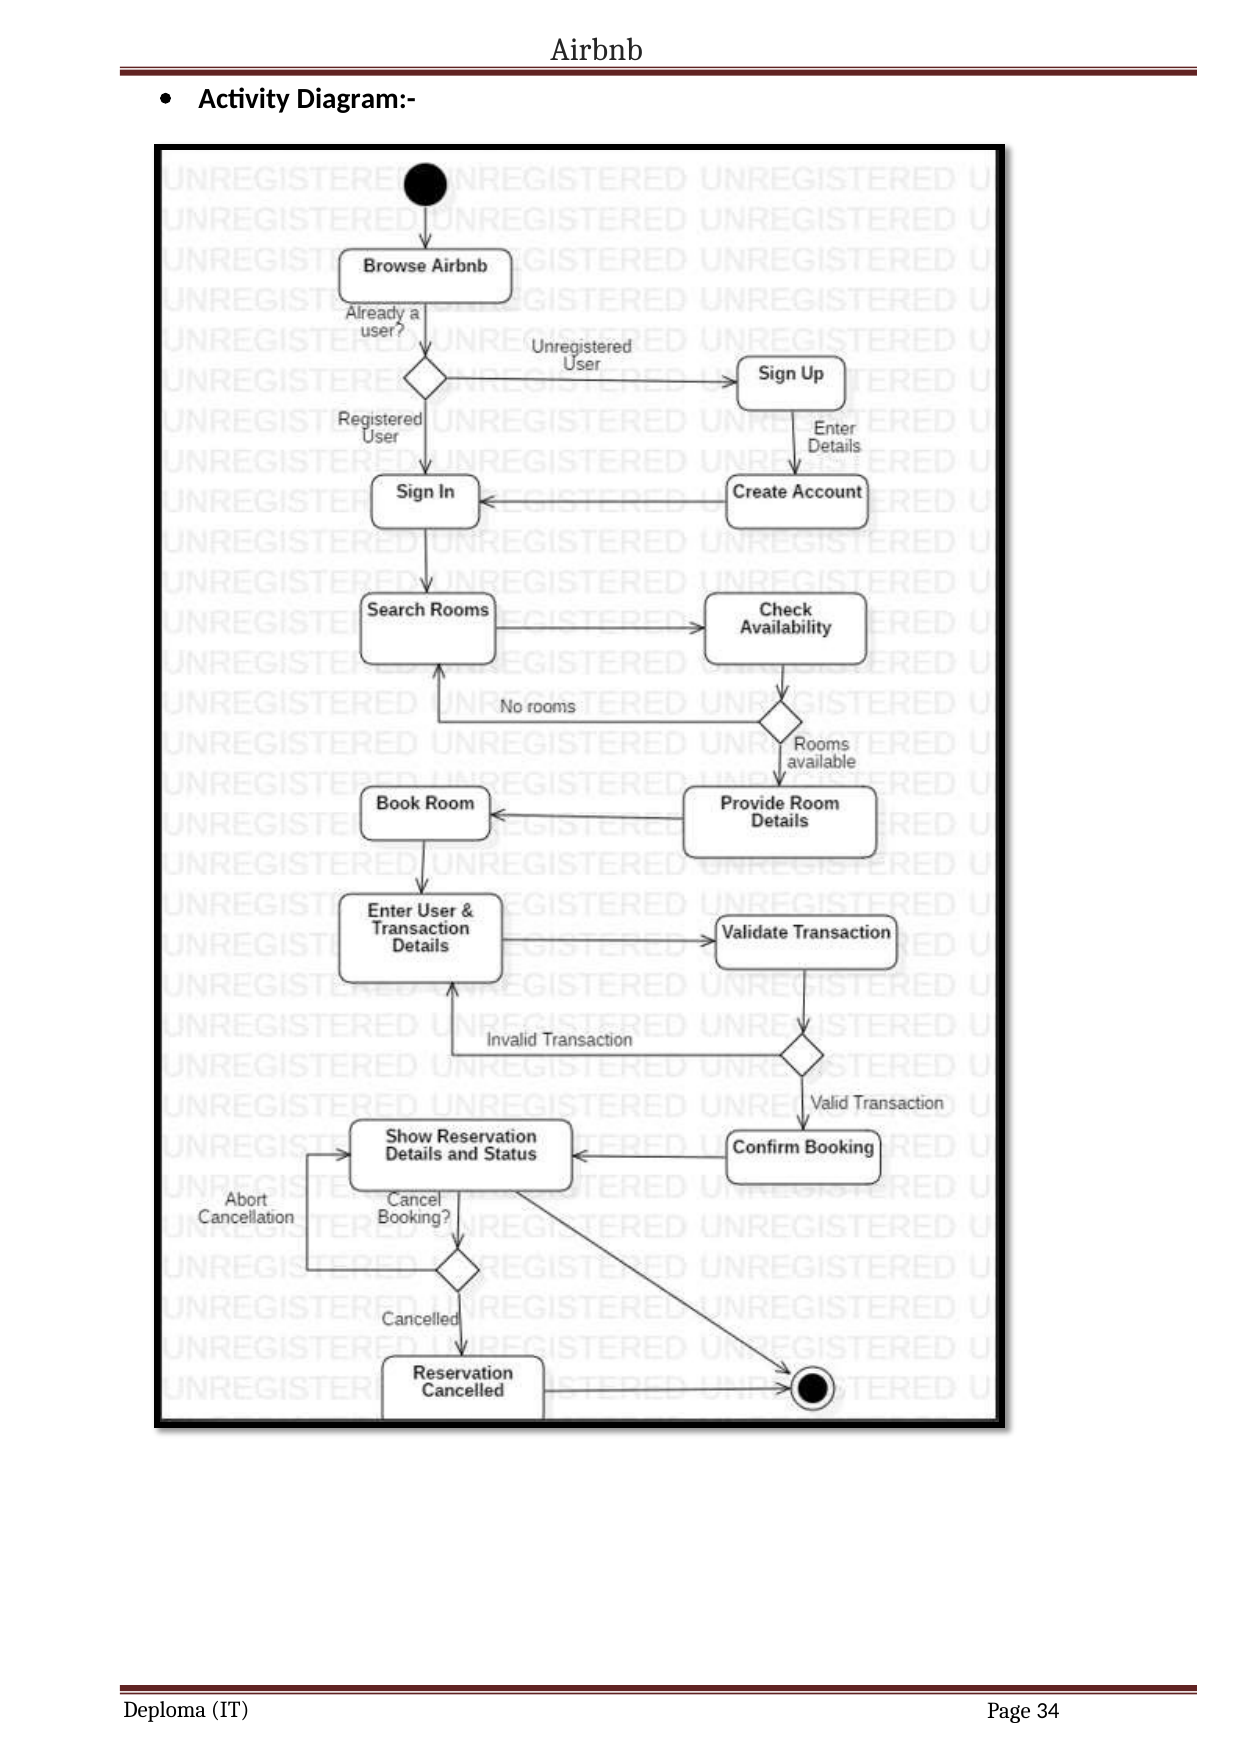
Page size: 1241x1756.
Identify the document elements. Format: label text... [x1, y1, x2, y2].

list Activity Diagram:- [160, 80, 1223, 116]
picture [151, 141, 1017, 1439]
